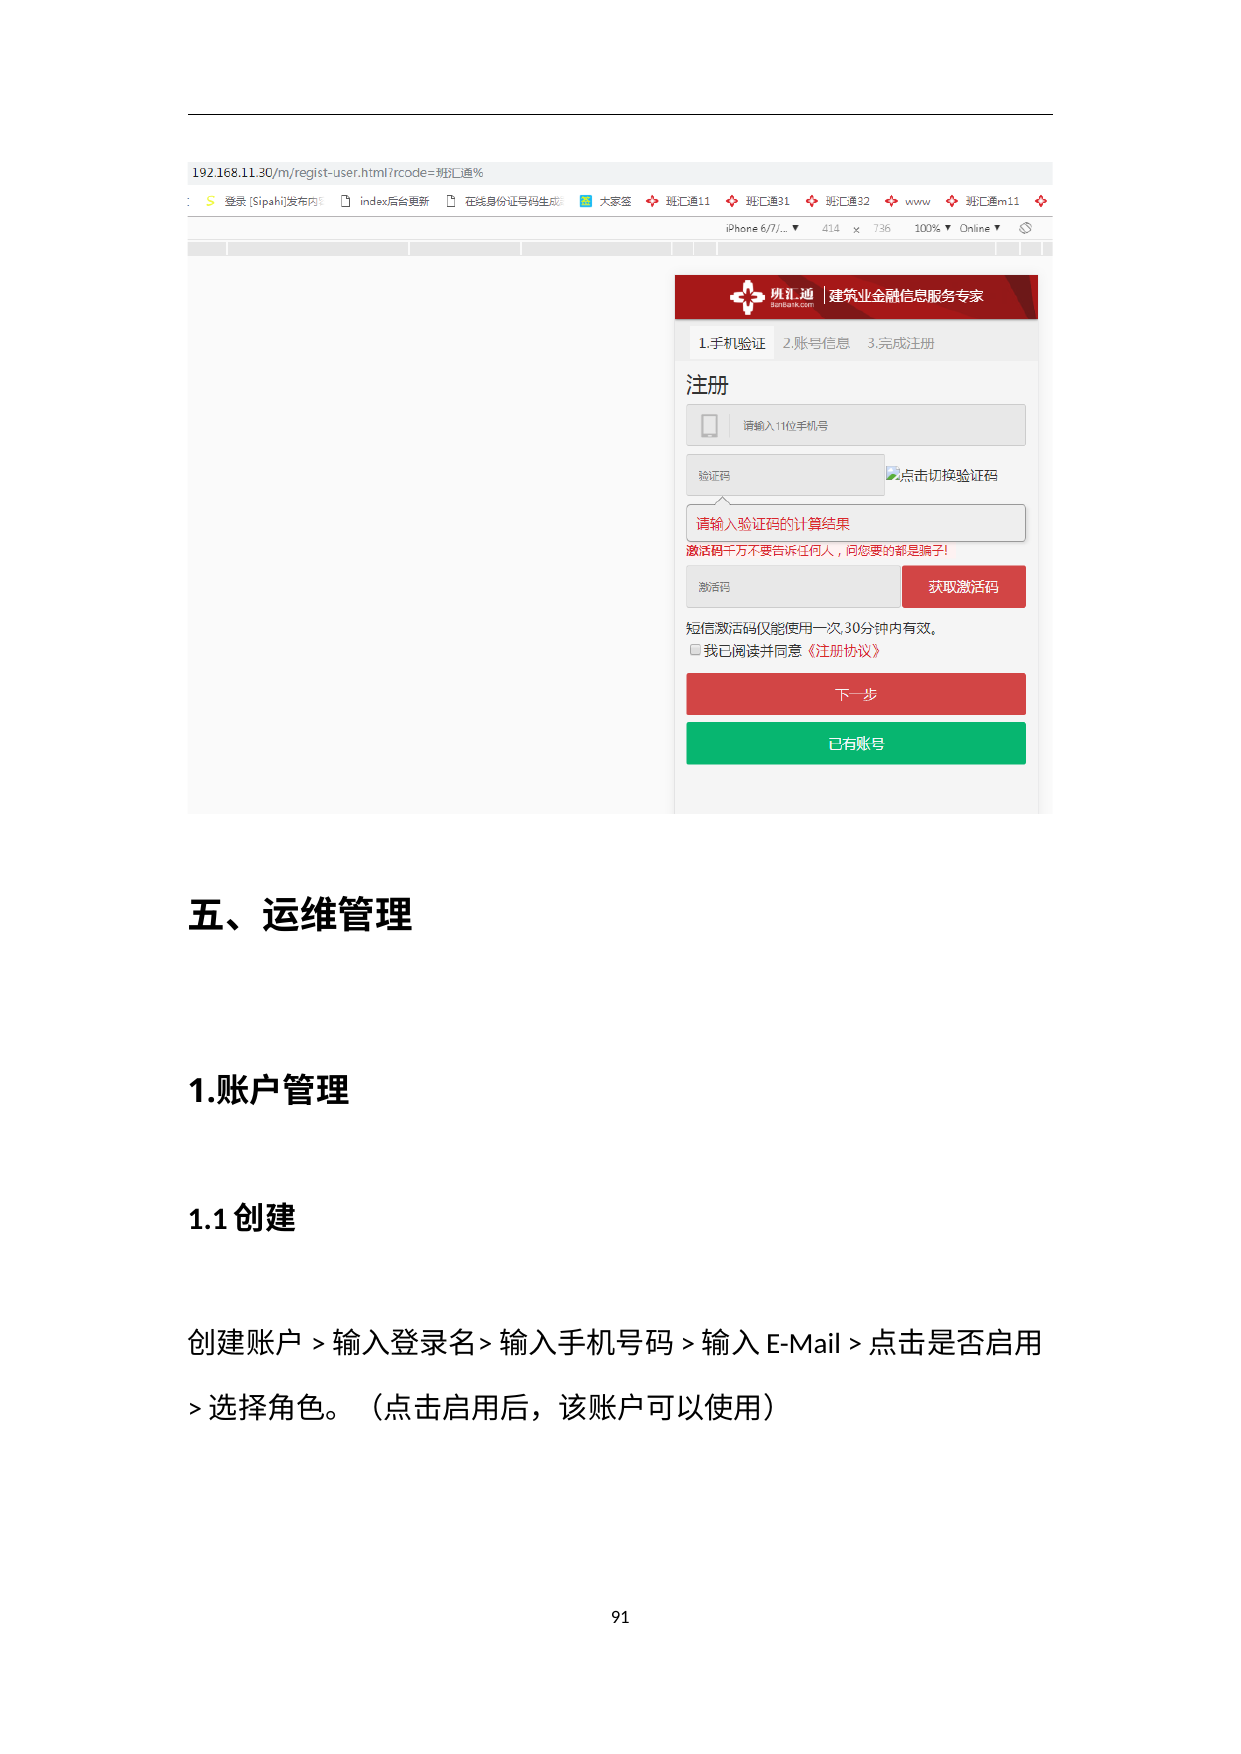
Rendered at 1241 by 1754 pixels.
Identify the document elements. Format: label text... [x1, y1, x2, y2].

text 创建账户 > 输入登录名> 输入手机号码 > 输入E-Mail > 点击是否启用 > 选择角色。（点击启用后，该账户可以使用） [187, 1308, 1053, 1438]
subtitle 五、运维管理 [187, 880, 1053, 945]
picture [187, 162, 1053, 814]
subtitle 1.1创建 [187, 1183, 1053, 1248]
subtitle 1.账户管理 [187, 1056, 1053, 1121]
